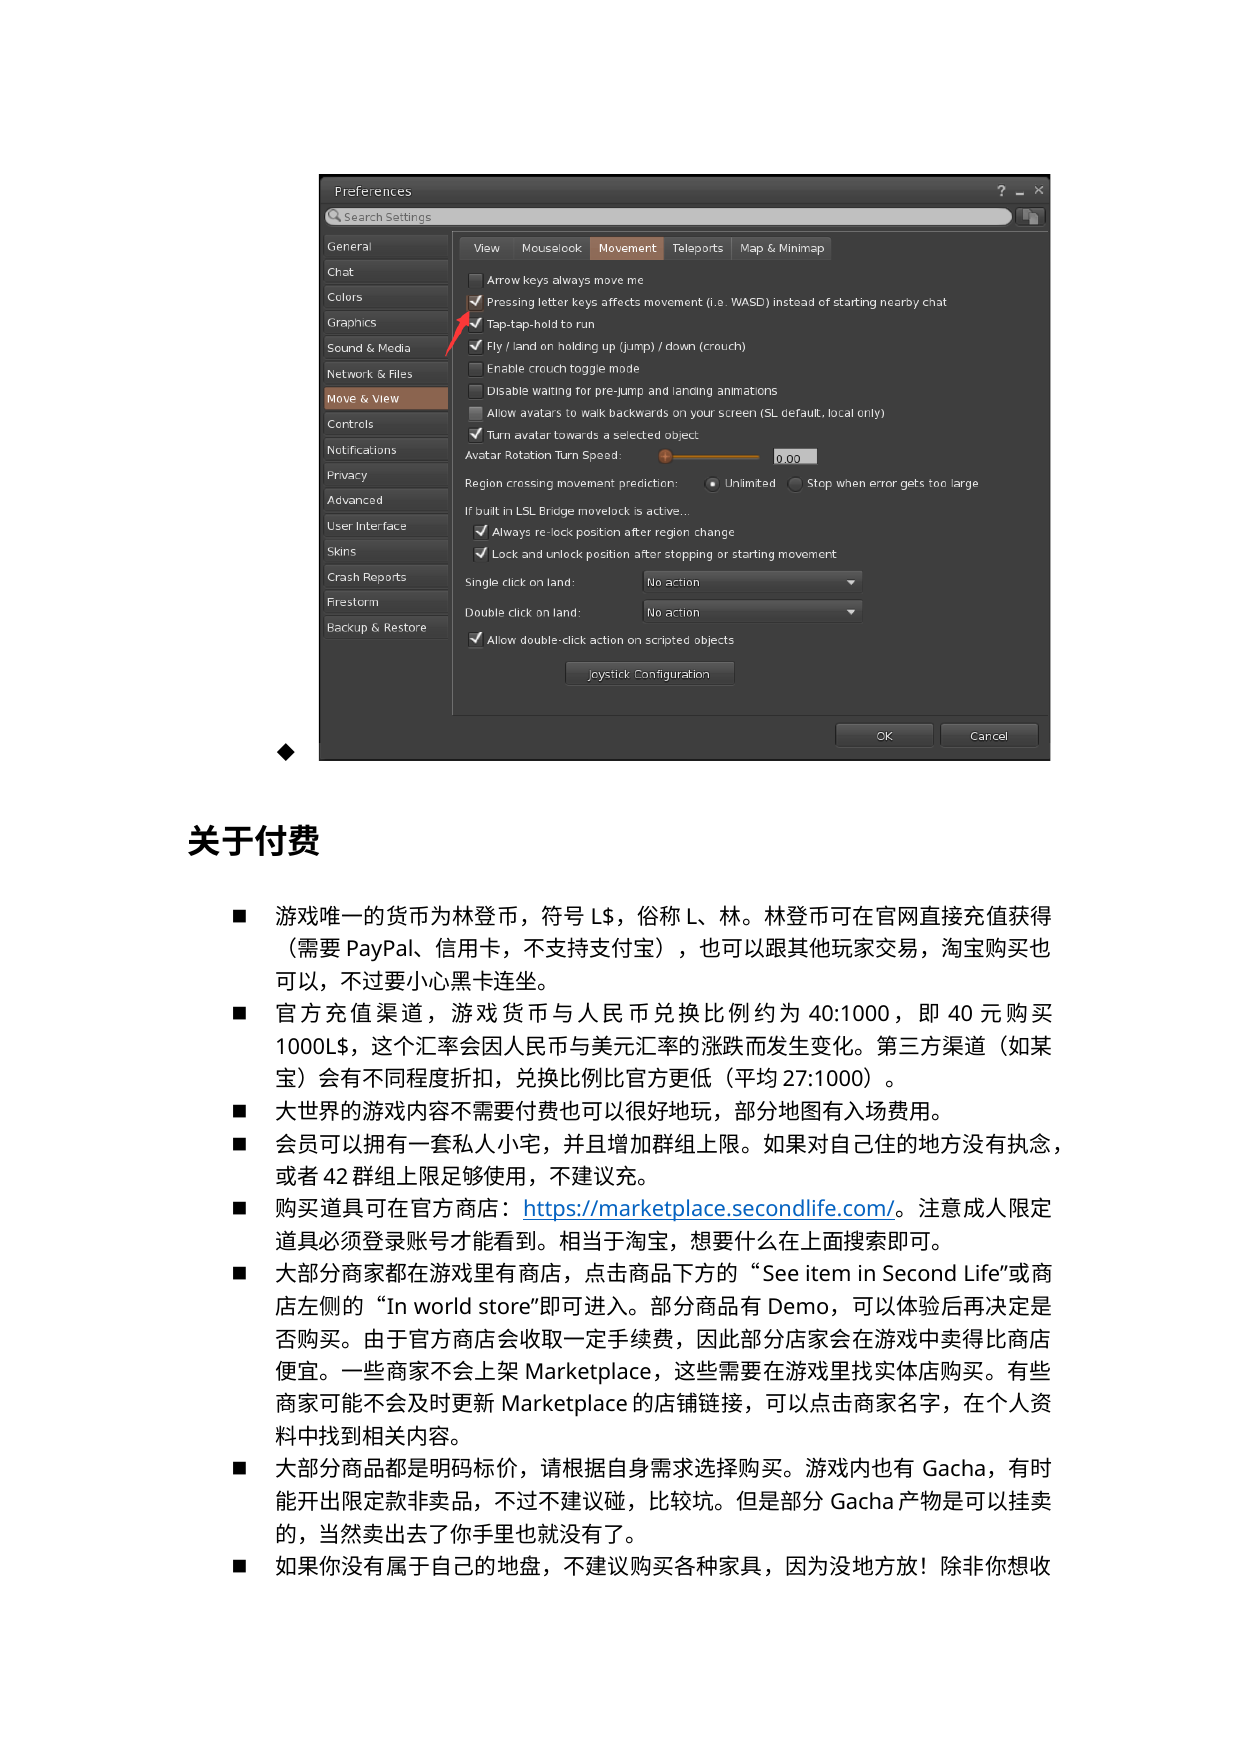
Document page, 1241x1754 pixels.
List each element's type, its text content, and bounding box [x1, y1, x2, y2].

list 大部分商家都在游戏里有商店，点击商品下方的“See item in Second Life”或商店左侧的“In world store”即可进入。部分商品有Demo，可以体验后再决定是否购买。由于官方商店会收取一定手续费，因此部分店家会在游戏中卖得比商店便宜。一些商家不会上架Marketplace，这些需要在游戏里找实体店购买。有些商家可能不会及时更新Marketplace的店铺链接，可以点击商家名字，在个人资料中找到相关内容。 [231, 1256, 1053, 1451]
list 大世界的游戏内容不需要付费也可以很好地玩，部分地图有入场费用。 [231, 1094, 1053, 1126]
list 大部分商品都是明码标价，请根据自身需求选择购买。游戏内也有Gacha，有时能开出限定款非卖品，不过不建议碰，比较坑。但是部分Gacha产物是可以挂卖的，当然卖出去了你手里也就没有了。 [231, 1451, 1053, 1549]
list 会员可以拥有一套私人小宅，并且增加群组上限。如果对自己住的地方没有执念，或者42群组上限足够使用，不建议充。 [231, 1126, 1053, 1191]
picture [318, 174, 1051, 761]
list 购买道具可在官方商店：https://marketplace.secondlife.com/。注意成人限定道具必须登录账号才能看到。相当于淘宝，想要什么在上面搜索即可。 [231, 1191, 1053, 1256]
list 官方充值渠道，游戏货币与人民币兑换比例约为40:1000，即40元购买1000L$，这个汇率会因人民币与美元汇率的涨跌而发生变化。第三方渠道（如某宝）会有不同程度折扣，兑换比例比官方更低（平均27:1000）。 [231, 996, 1053, 1094]
subtitle 关于付费 [187, 807, 1053, 872]
list 游戏唯一的货币为林登币，符号L$，俗称L、林。林登币可在官网直接充值获得（需要PayPal、信用卡，不支持支付宝），也可以跟其他玩家交易，淘宝购买也可以，不过要小心黑卡连坐。 [231, 899, 1053, 996]
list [231, 1549, 1053, 1581]
